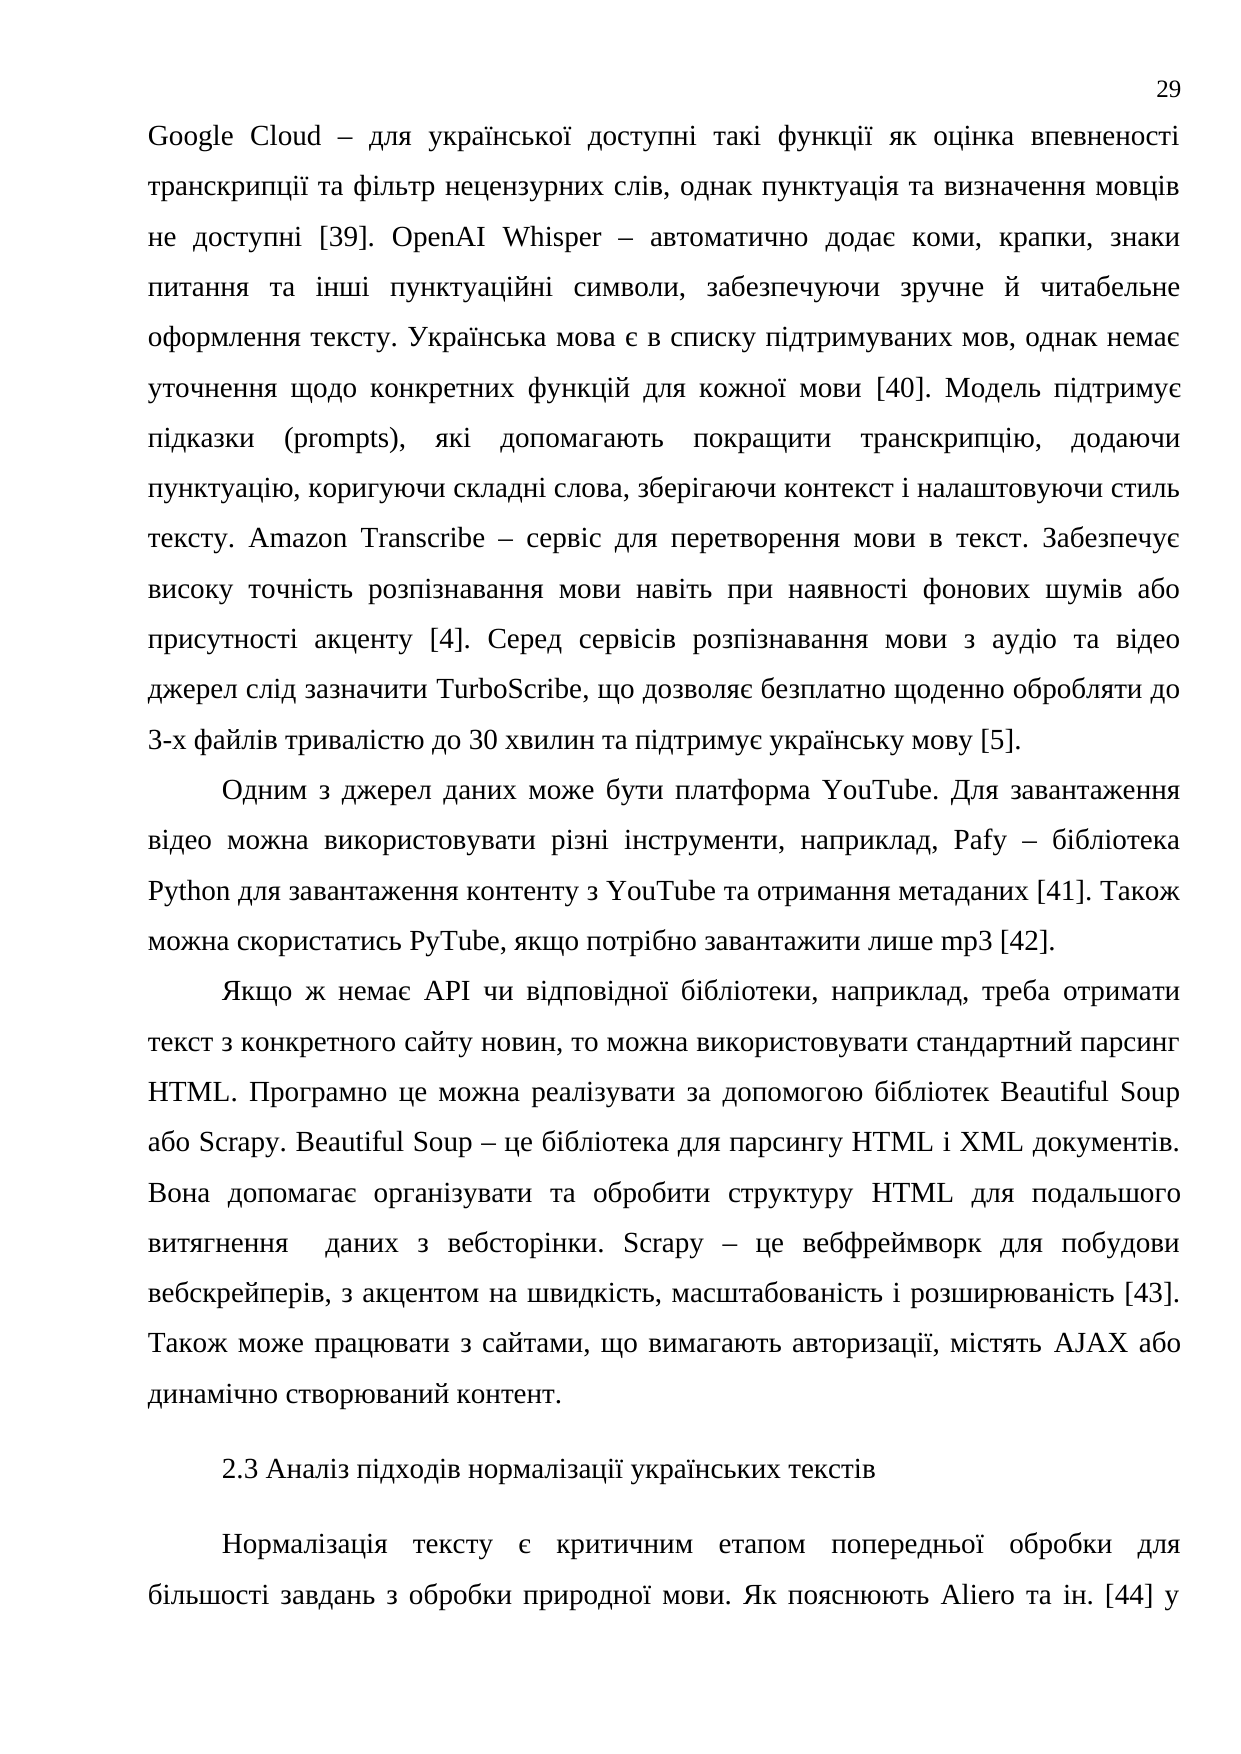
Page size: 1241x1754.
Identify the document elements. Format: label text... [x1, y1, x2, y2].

text 2.3 Аналіз підходів нормалізації українських текстів [148, 1451, 1181, 1485]
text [148, 118, 1181, 755]
text Якщо ж немає API чи відповідної бібліотеки, наприклад, треба отримати текст з конкретного сайту новин, то можна використовувати стандартний парсинг HTML. Програмно це можна реалізувати за допомогою бібліотек Beautiful Soup або Scrapy. Beautiful Soup – це бібліотека для парсингу HTML і XML документів. Вона допомагає організувати та обробити структуру HTML для подальшого витягнення даних з вебсторінки. Scrapy – це вебфреймворк для побудови вебскрейперів, з акцентом на швидкість, масштабованість і розширюваність [43]. Також може працювати з сайтами, що вимагають авторизації, містять AJAX або динамічно створюваний контент. [148, 973, 1181, 1409]
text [148, 1527, 1181, 1610]
text Одним з джерел даних може бути платформа YouTube. Для завантаження відео можна використовувати різні інструменти, наприклад, Pafy – бібліотека Python для завантаження контенту з YouTube та отримання метаданих [41]. Також можна скористатись PyTube, якщо потрібно завантажити лише mp3 [42]. [148, 772, 1181, 957]
